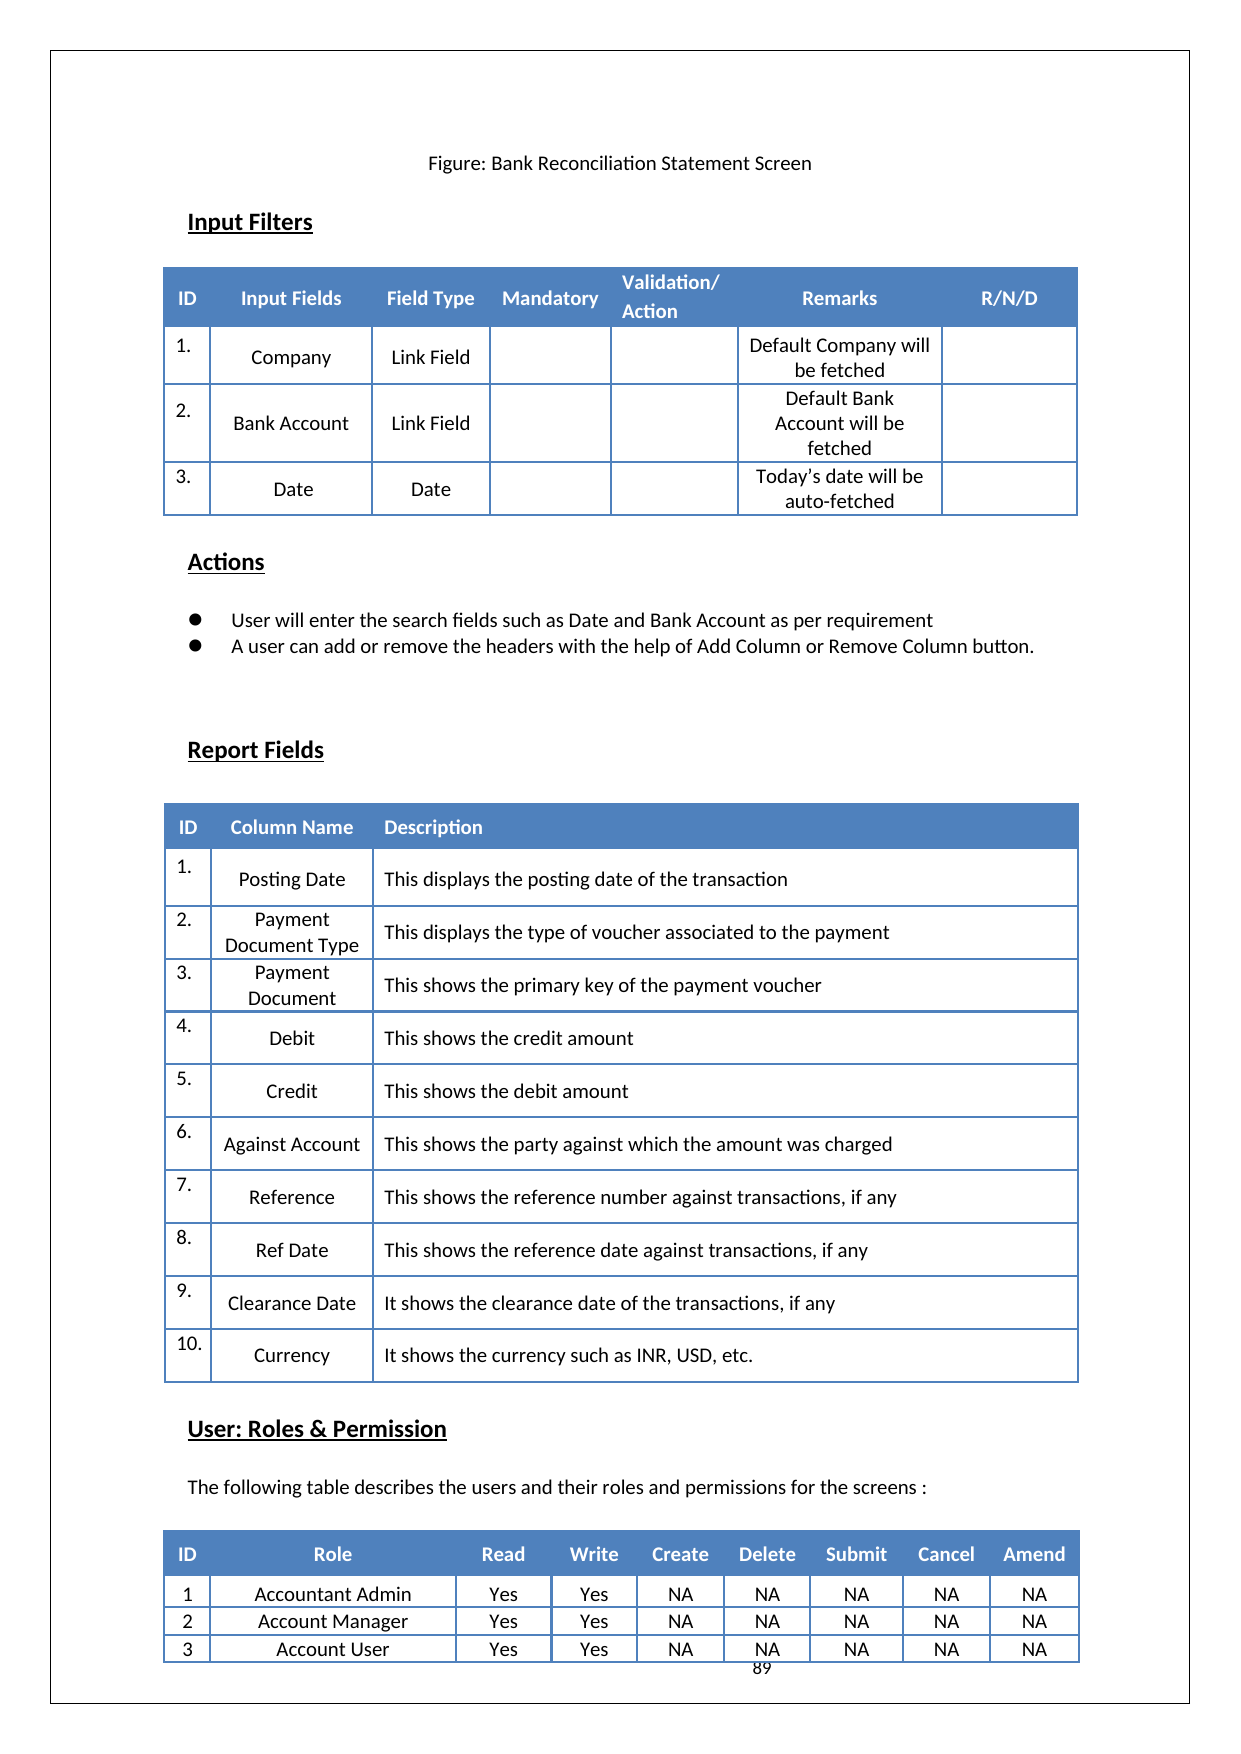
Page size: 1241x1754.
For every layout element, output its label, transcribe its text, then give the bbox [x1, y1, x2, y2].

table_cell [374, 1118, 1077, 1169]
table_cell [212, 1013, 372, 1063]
list Report Fields [187, 735, 1053, 765]
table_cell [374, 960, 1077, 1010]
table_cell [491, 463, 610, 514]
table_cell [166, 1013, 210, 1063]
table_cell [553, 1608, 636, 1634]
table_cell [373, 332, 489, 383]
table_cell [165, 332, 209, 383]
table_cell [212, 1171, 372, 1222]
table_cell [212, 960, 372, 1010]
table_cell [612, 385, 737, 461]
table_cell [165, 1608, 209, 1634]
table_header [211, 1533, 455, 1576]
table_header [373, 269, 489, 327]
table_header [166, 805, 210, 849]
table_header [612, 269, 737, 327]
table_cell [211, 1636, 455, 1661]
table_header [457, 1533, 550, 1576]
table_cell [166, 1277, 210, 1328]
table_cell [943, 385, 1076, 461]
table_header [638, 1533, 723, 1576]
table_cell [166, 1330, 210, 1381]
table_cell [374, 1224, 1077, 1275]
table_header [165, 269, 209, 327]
list The following table describes the users and their roles and permissions for the screens : [187, 1474, 1053, 1500]
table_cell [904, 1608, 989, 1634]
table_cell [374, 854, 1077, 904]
list User: Roles & Permission [187, 1413, 1053, 1444]
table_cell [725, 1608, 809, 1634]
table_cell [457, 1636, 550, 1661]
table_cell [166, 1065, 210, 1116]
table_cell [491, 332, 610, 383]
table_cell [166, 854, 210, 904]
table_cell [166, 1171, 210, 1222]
list User will enter the search fields such as Date and Bank Account as per requirement [187, 608, 1053, 633]
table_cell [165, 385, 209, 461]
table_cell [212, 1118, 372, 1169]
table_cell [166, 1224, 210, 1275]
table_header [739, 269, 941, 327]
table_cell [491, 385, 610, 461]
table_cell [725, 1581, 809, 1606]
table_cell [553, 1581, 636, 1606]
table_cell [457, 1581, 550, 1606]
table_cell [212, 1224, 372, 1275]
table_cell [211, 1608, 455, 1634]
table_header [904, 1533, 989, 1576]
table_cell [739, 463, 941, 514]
list Input Filters [187, 206, 1053, 236]
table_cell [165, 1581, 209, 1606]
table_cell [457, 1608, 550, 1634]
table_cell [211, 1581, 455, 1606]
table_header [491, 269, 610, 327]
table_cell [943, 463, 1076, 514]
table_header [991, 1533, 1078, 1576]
list Figure: Bank Reconciliation Statement Screen [187, 150, 1053, 175]
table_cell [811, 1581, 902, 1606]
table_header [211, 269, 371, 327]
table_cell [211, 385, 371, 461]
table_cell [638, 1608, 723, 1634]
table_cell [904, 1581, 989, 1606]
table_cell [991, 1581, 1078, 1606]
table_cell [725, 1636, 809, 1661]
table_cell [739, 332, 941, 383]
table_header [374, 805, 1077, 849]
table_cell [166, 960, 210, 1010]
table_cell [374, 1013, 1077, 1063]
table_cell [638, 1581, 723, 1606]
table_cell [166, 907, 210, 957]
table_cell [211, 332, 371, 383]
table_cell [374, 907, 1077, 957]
list A user can add or remove the headers with the help of Add Column or Remove Column button. [187, 633, 1053, 658]
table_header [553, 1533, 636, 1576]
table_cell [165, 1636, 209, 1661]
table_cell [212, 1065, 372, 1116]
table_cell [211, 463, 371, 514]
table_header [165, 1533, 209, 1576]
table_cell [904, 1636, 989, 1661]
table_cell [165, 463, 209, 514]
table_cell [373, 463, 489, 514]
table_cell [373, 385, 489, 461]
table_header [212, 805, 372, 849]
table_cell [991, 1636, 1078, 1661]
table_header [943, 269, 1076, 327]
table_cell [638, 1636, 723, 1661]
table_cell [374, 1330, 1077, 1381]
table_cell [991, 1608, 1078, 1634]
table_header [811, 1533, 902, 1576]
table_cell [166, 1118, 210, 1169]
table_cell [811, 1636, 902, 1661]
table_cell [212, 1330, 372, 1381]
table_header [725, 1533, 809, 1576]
list Actions [187, 547, 1053, 577]
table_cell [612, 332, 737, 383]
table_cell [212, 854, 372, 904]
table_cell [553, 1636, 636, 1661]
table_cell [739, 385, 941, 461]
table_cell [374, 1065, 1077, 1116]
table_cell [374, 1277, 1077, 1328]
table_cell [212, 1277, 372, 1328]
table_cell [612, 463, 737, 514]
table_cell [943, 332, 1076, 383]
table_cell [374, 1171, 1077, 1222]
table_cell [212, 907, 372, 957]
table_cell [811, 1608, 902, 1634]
